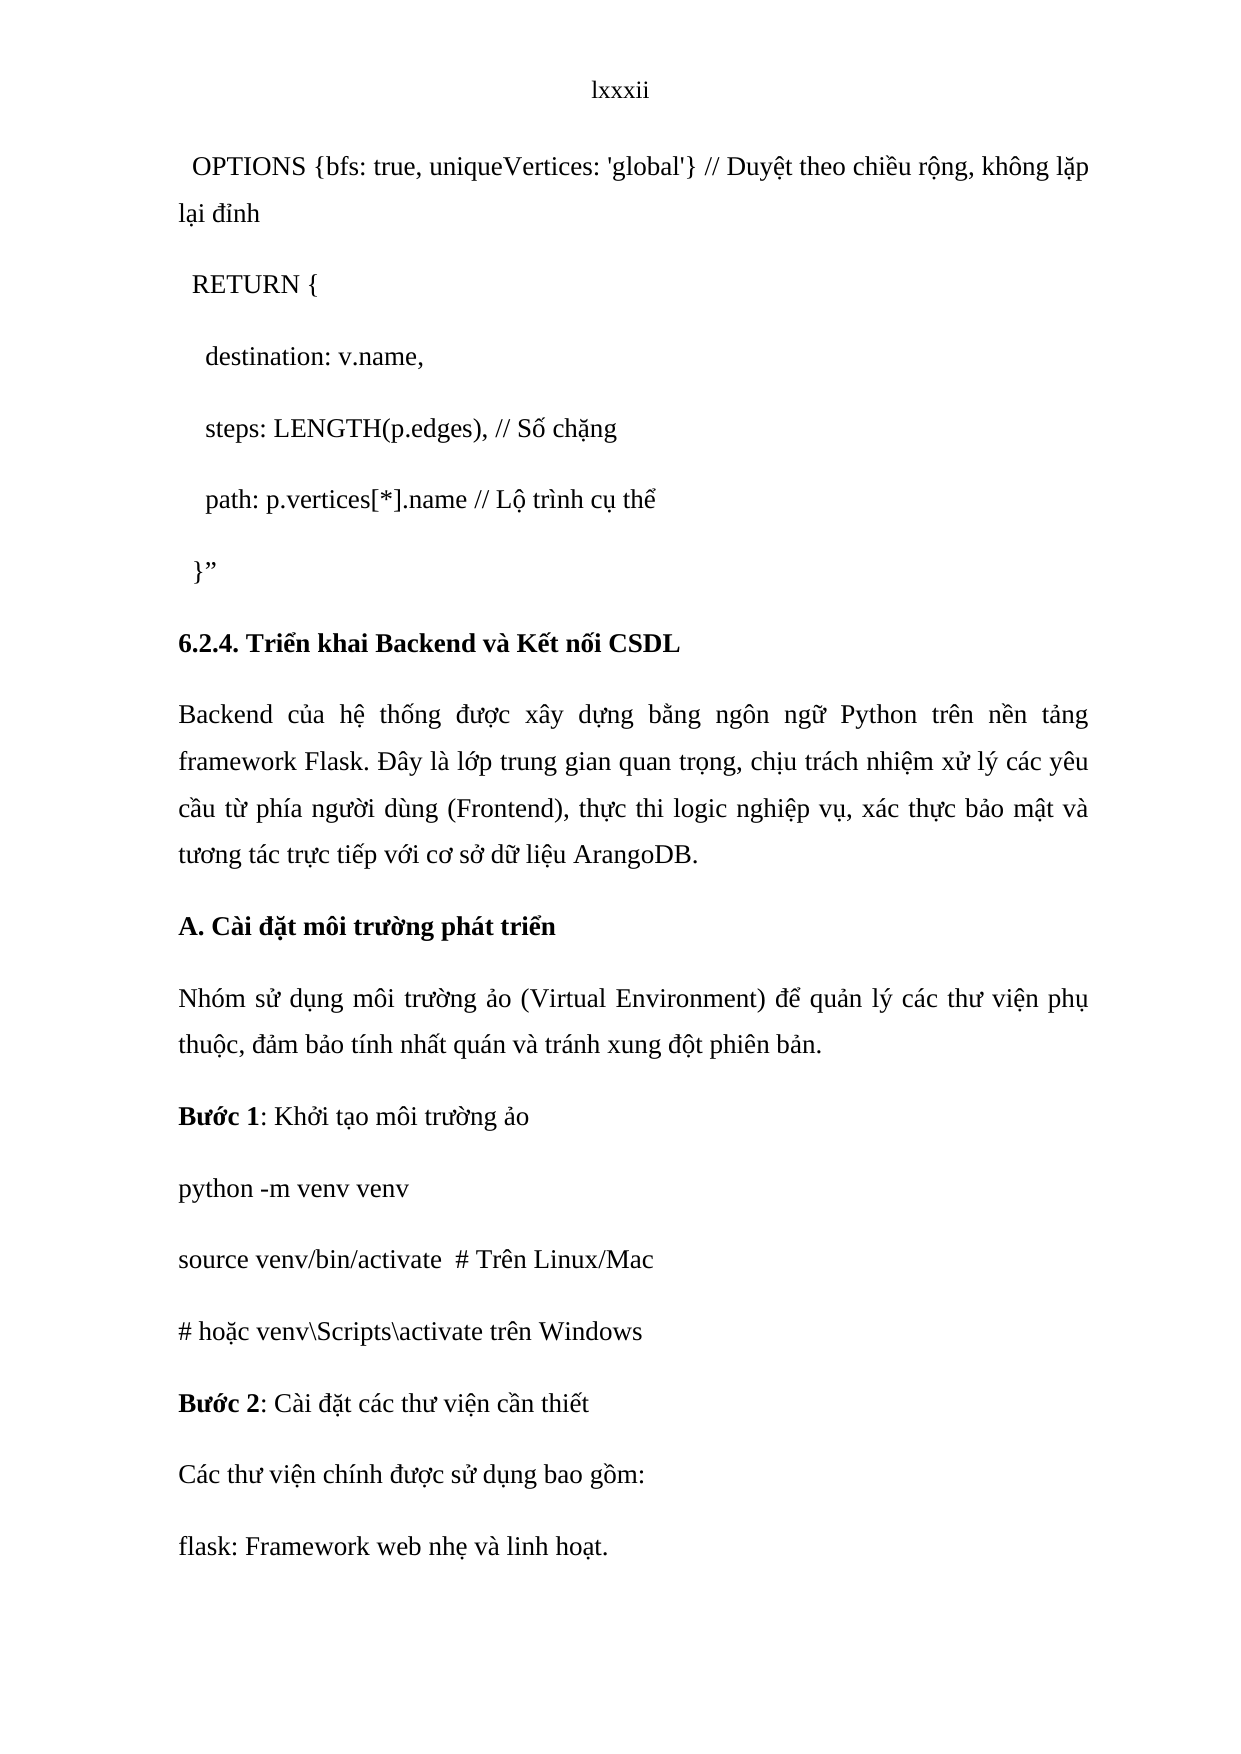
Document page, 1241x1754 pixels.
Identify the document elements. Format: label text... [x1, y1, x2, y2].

text # hoặc venv\Scripts\activate trên Windows [178, 1315, 1090, 1346]
text A. Cài đặt môi trường phát triển [178, 910, 1090, 941]
text OPTIONS {bfs: true, uniqueVertices: 'global'} // Duyệt theo chiều rộng, không lặp lại đỉnh [178, 150, 1090, 228]
text }” [178, 555, 1090, 586]
text flask: Framework web nhẹ và linh hoạt. [178, 1530, 1090, 1561]
text Nhóm sử dụng môi trường ảo (Virtual Environment) để quản lý các thư viện phụ thuộc, đảm bảo tính nhất quán và tránh xung đột phiên bản. [178, 982, 1090, 1059]
text steps: LENGTH(p.edges), // Số chặng [178, 412, 1090, 443]
text destination: v.name, [178, 340, 1090, 371]
text Các thư viện chính được sử dụng bao gồm: [178, 1458, 1090, 1489]
text RETURN { [178, 268, 1090, 299]
text path: p.vertices[*].name // Lộ trình cụ thể [178, 483, 1090, 514]
text python -m venv venv [178, 1172, 1090, 1203]
text Backend của hệ thống được xây dựng bằng ngôn ngữ Python trên nền tảng framework Flask. Đây là lớp trung gian quan trọng, chịu trách nhiệm xử lý các yêu cầu từ phía người dùng (Frontend), thực thi logic nghiệp vụ, xác thực bảo mật và tương tác trực tiếp với cơ sở dữ liệu ArangoDB. [178, 698, 1090, 869]
text Bước 1: Khởi tạo môi trường ảo [178, 1100, 1090, 1131]
text Bước 2: Cài đặt các thư viện cần thiết [178, 1387, 1090, 1418]
text 6.2.4. Triển khai Backend và Kết nối CSDL [178, 627, 1090, 658]
text source venv/bin/activate # Trên Linux/Mac [178, 1243, 1090, 1274]
